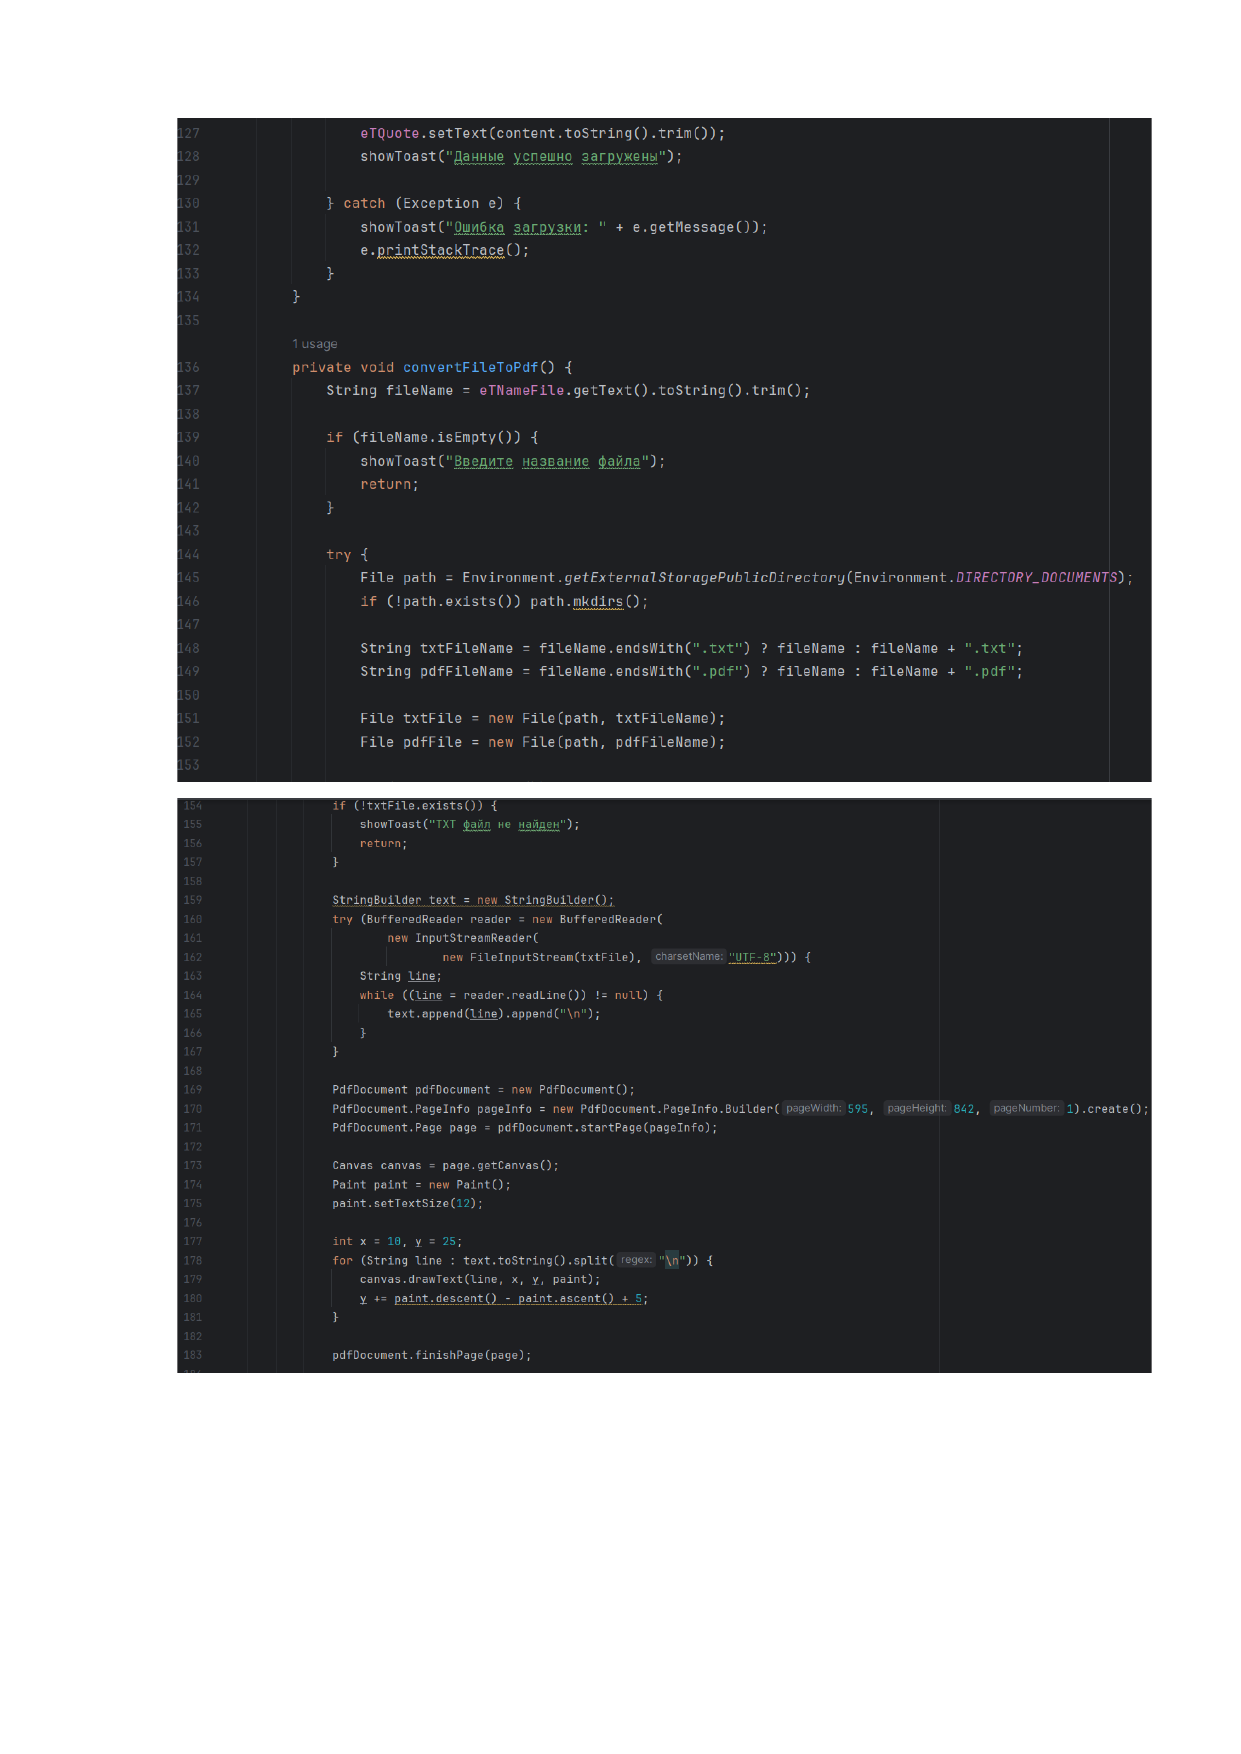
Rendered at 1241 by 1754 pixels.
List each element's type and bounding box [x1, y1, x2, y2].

picture [177, 798, 1152, 1373]
picture [177, 118, 1152, 782]
